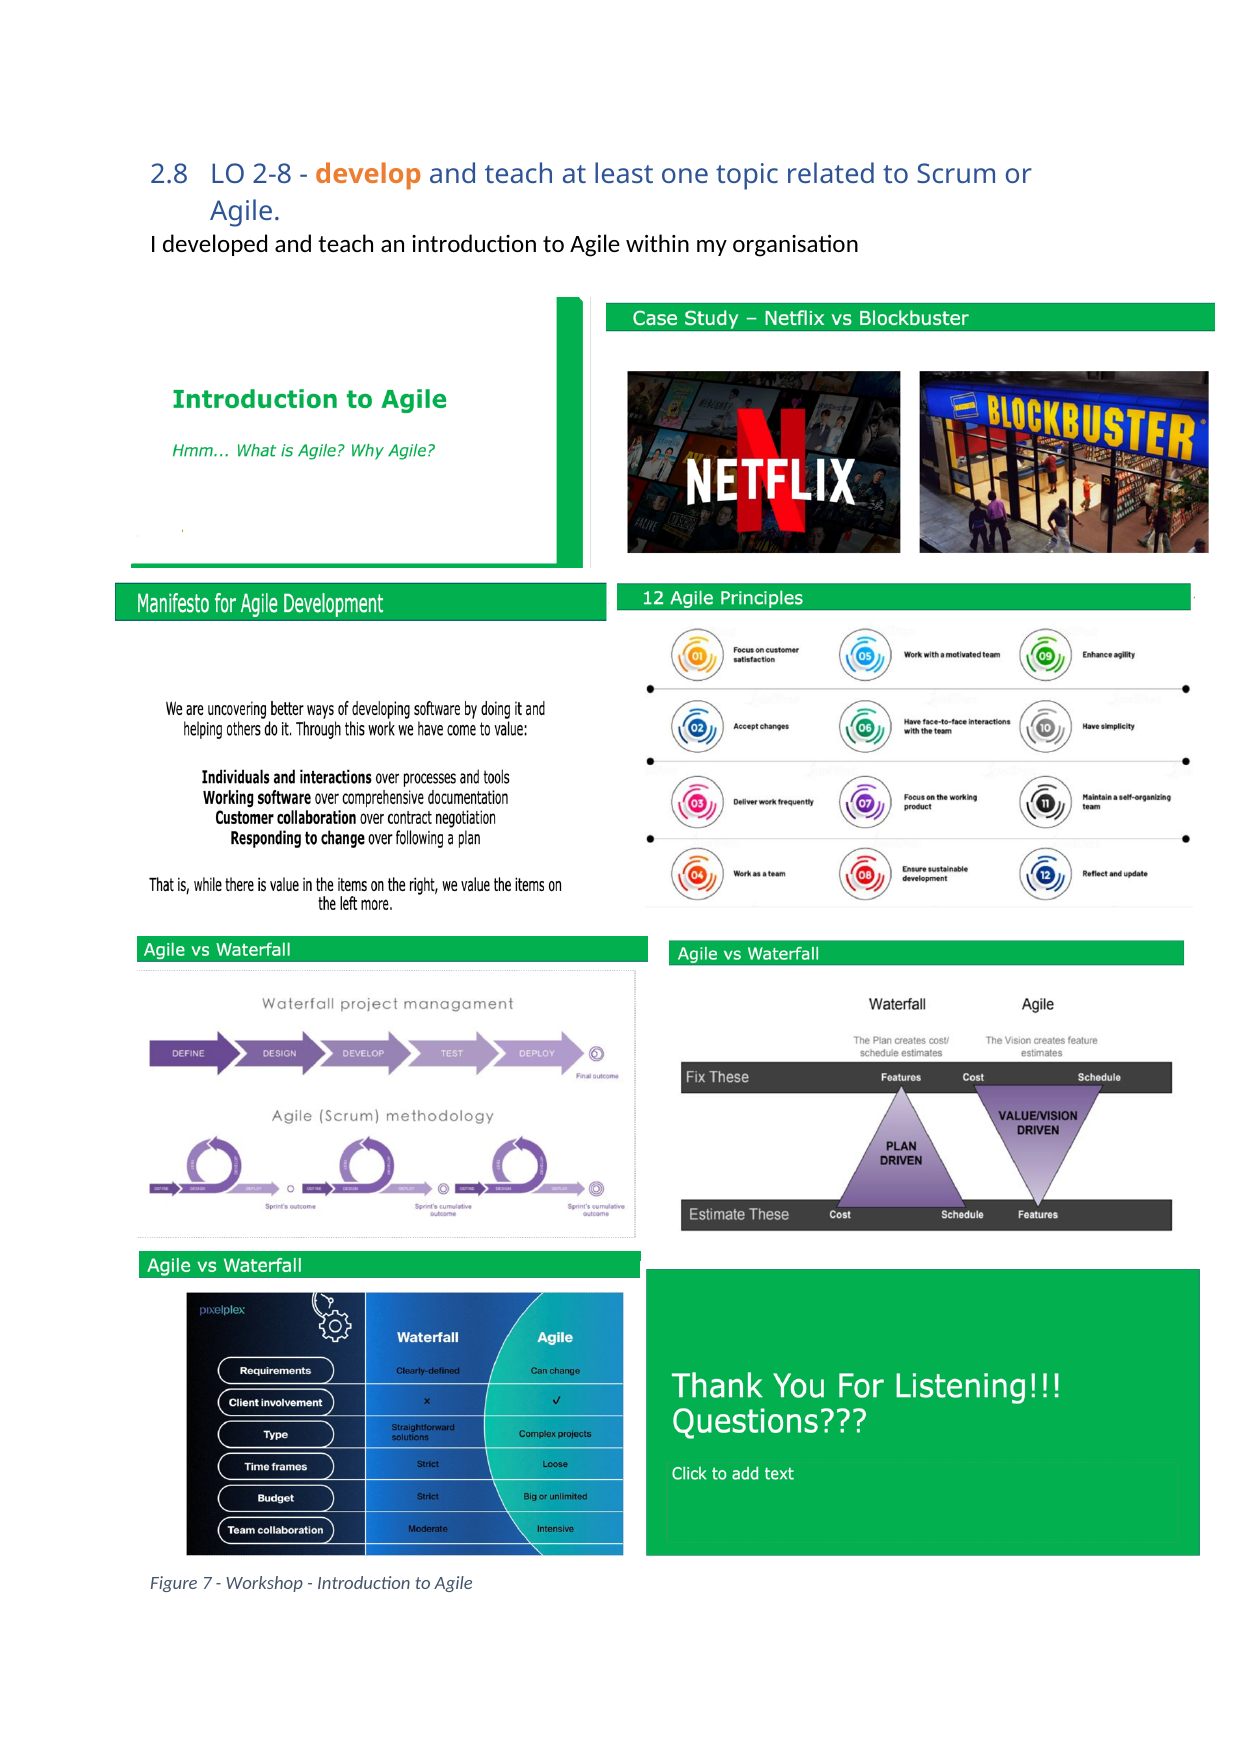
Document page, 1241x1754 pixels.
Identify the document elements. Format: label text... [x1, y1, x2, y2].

picture [139, 1251, 1207, 1562]
subtitle LO 2-8 - develop and teach at least one topic related to Scrum or Agile. [150, 154, 1090, 228]
text Figure 7 - Workshop - Introduction to Agile [150, 1571, 1090, 1594]
picture [137, 936, 648, 1240]
text I developed and teach an introduction to Agile within my organisation [150, 228, 1090, 258]
picture [617, 578, 1195, 910]
picture [606, 297, 1215, 568]
picture [669, 936, 1185, 1240]
picture [115, 578, 609, 927]
picture [131, 297, 591, 568]
